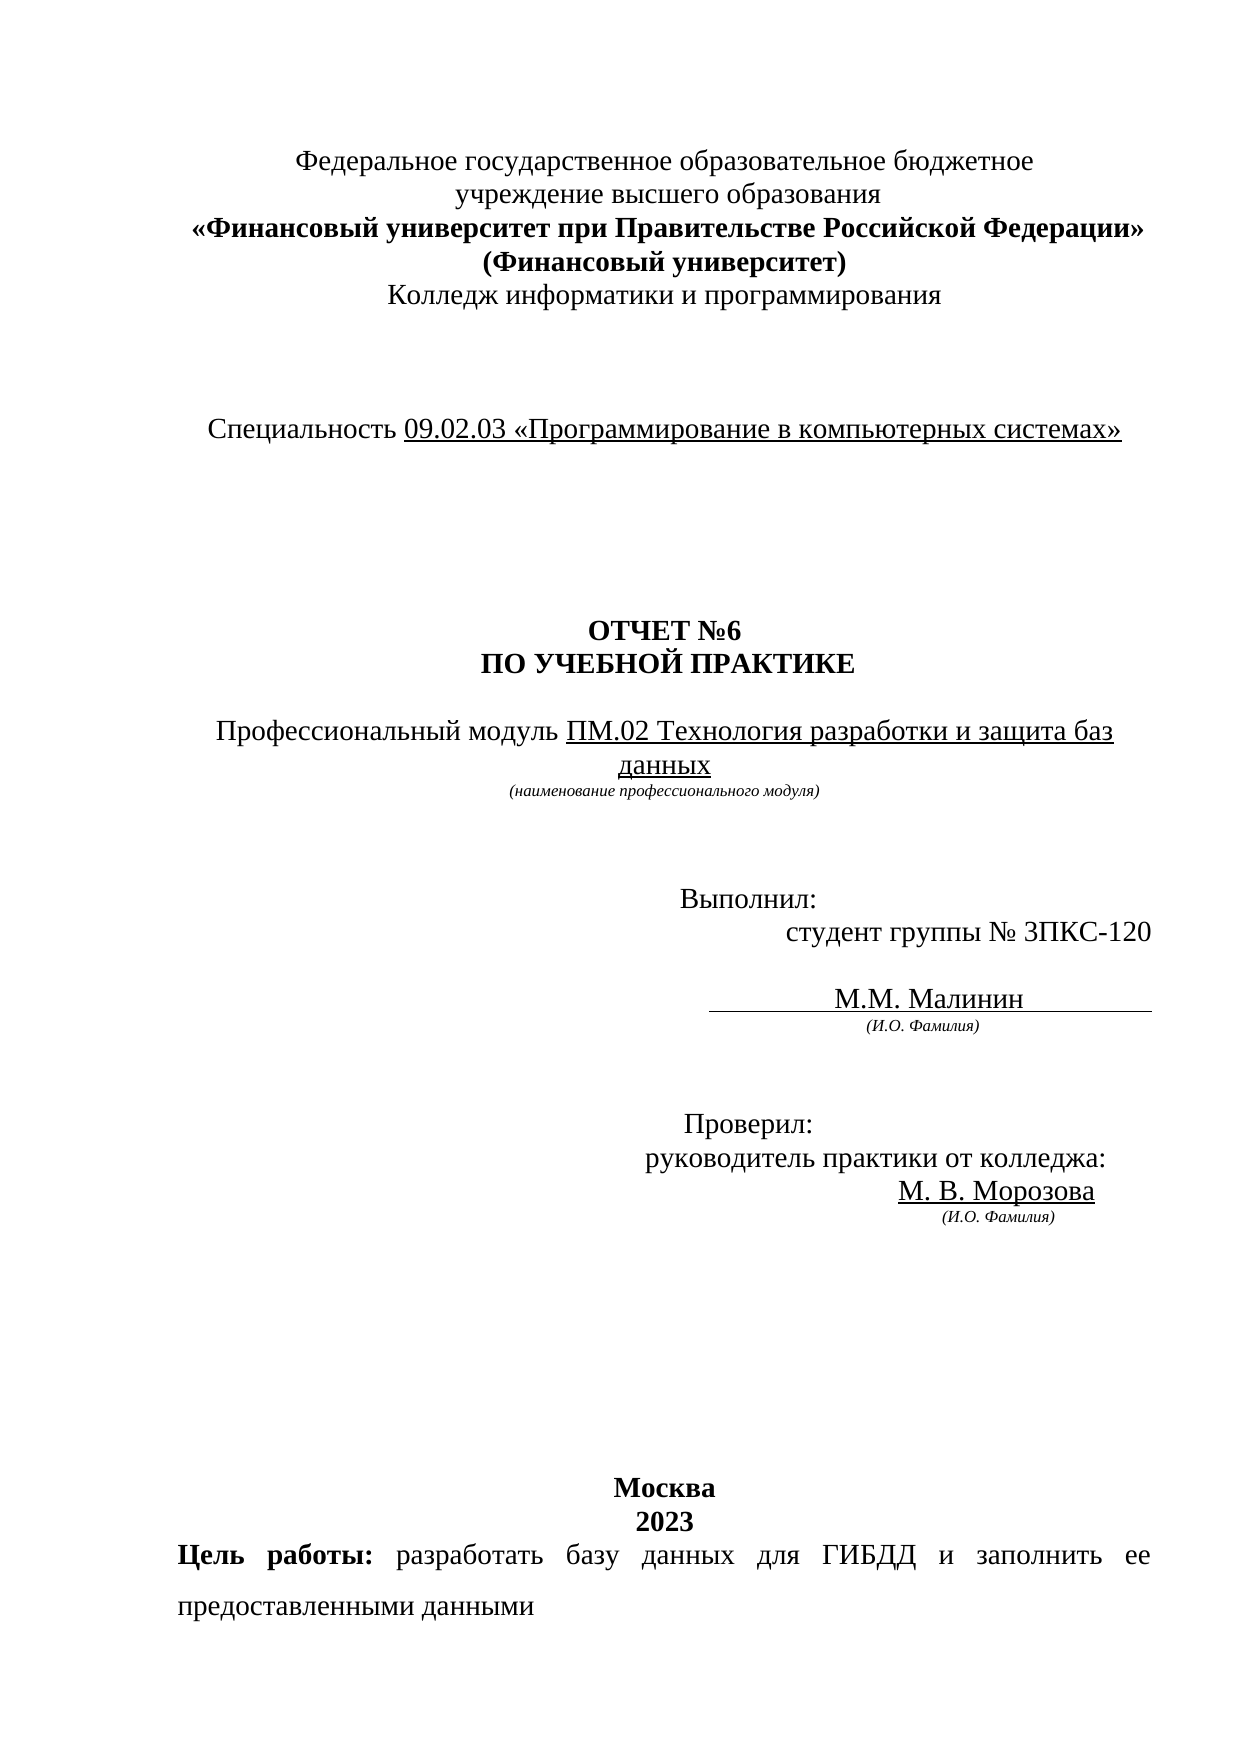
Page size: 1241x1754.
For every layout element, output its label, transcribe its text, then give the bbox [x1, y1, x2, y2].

text Специальность 09.02.03 «Программирование в компьютерных системах» [177, 411, 1152, 445]
text М. В. Морозова [767, 1173, 1152, 1207]
text Цель работы: разработать базу данных для ГИБДД и заполнить ее предоставленными данными [177, 1537, 1152, 1621]
text студент группы № 3ПКС-120 [177, 914, 1152, 948]
text Колледж информатики и программирования [177, 277, 1152, 311]
text М.М. Малинин [177, 982, 1152, 1015]
text ПО УЧЕБНОЙ ПРАКТИКЕ [177, 646, 1152, 680]
text Москва [177, 1470, 1152, 1504]
text Профессиональный модуль ПМ.02 Технология разработки и защита баз данных [177, 713, 1152, 780]
text (Финансовый университет) [177, 244, 1152, 277]
text руководитель практики от колледжа: [177, 1140, 1152, 1173]
text Проверил: [177, 1106, 1152, 1140]
text (И.О. Фамилия) [472, 1207, 1152, 1240]
text (И.О. Фамилия) [841, 1015, 1152, 1049]
text Выполнил: [177, 881, 1152, 914]
text учреждение высшего образования [177, 177, 1152, 210]
text ОТЧЕТ №6 [177, 613, 1152, 646]
text (наименование профессионального модуля) [177, 780, 1152, 814]
text Федеральное государственное образовательное бюджетное [177, 143, 1152, 177]
text 2023 [177, 1504, 1152, 1537]
text «Финансовый университет при Правительстве Российской Федерации» [177, 210, 1152, 244]
